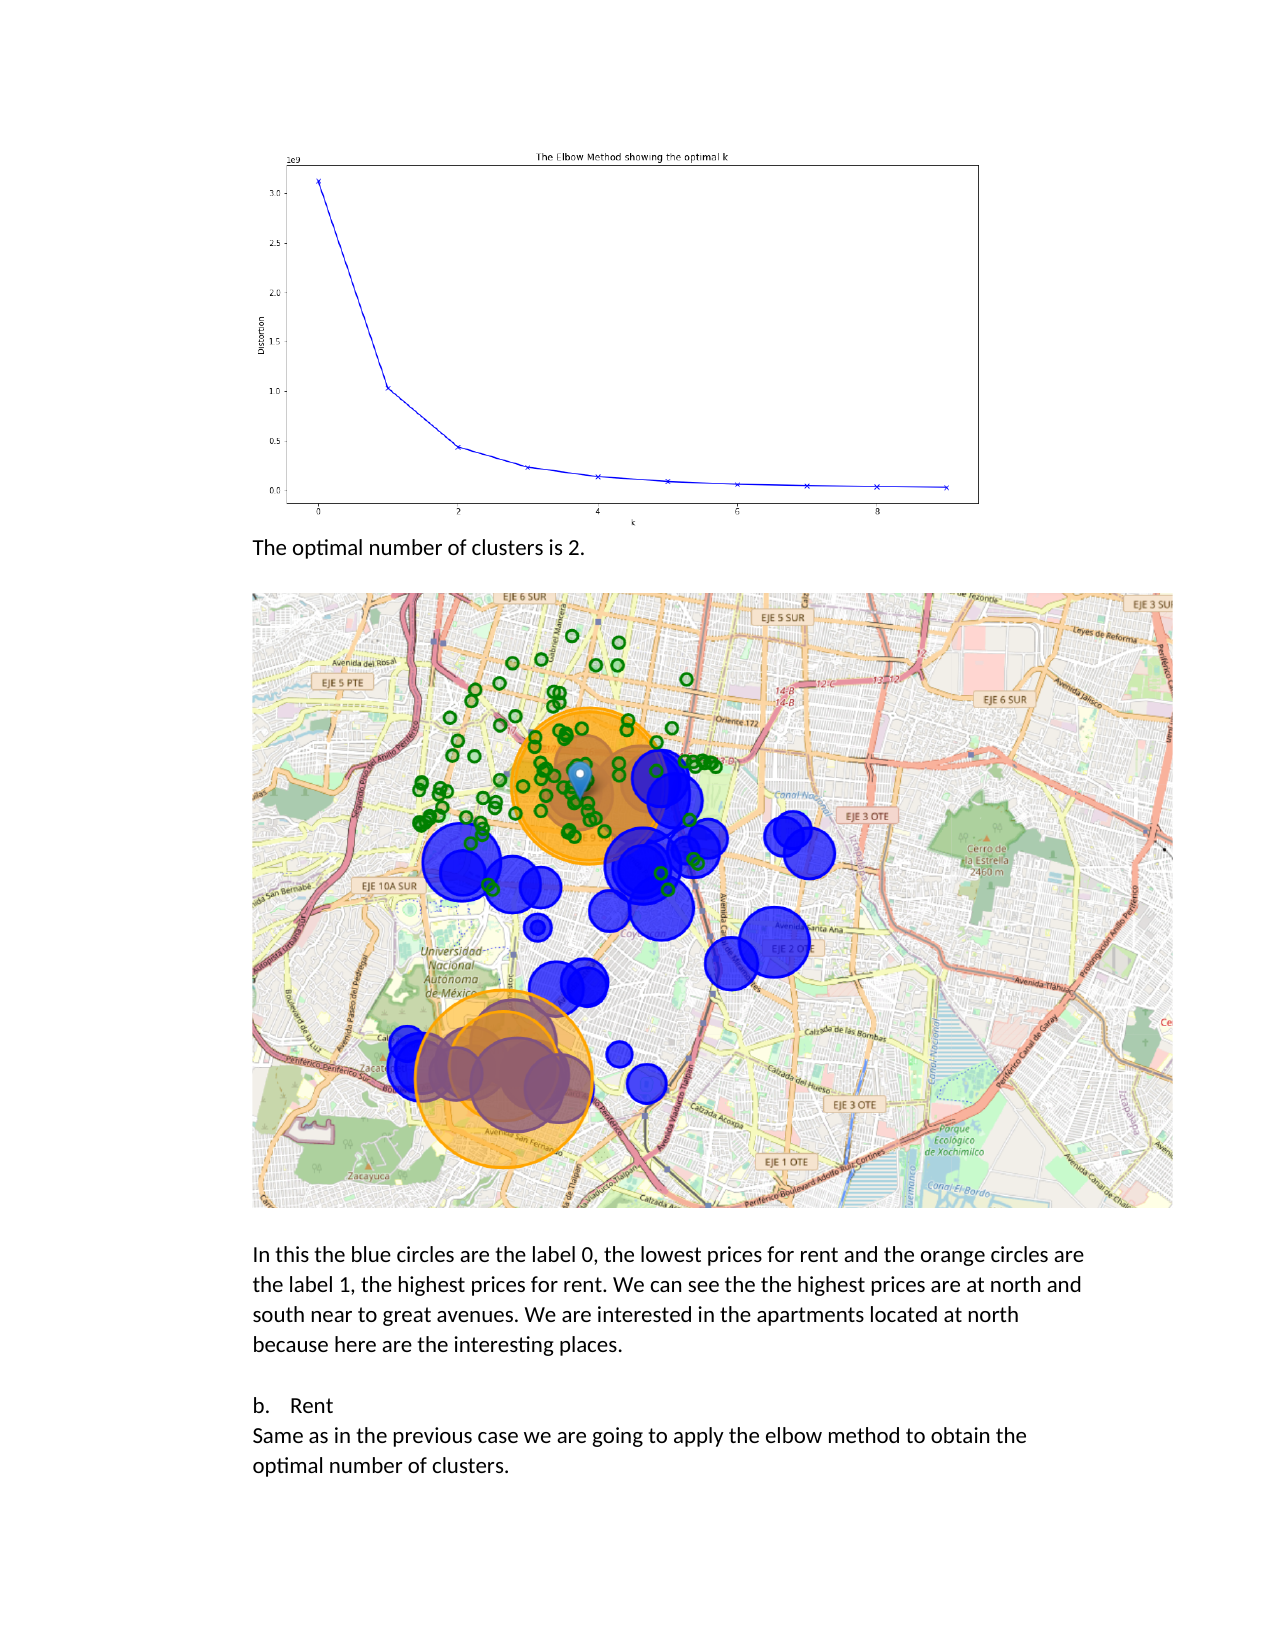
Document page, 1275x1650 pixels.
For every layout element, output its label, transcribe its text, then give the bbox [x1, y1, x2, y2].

text In this the blue circles are the label 0, the lowest prices for rent and the orange circles are the label 1, the highest prices for rent. We can see the the highest prices are at north and south near to great avenues. We are interested in the apartments located at north because here are the interesting places. [252, 1240, 1098, 1358]
text Same as in the previous case we are going to apply the elbow method to obtain the optimal number of clusters. [252, 1421, 1098, 1479]
picture [252, 593, 1173, 1208]
text The optimal number of clusters is 2. [252, 533, 1098, 562]
list Rent [252, 1391, 1098, 1419]
picture [252, 147, 983, 532]
